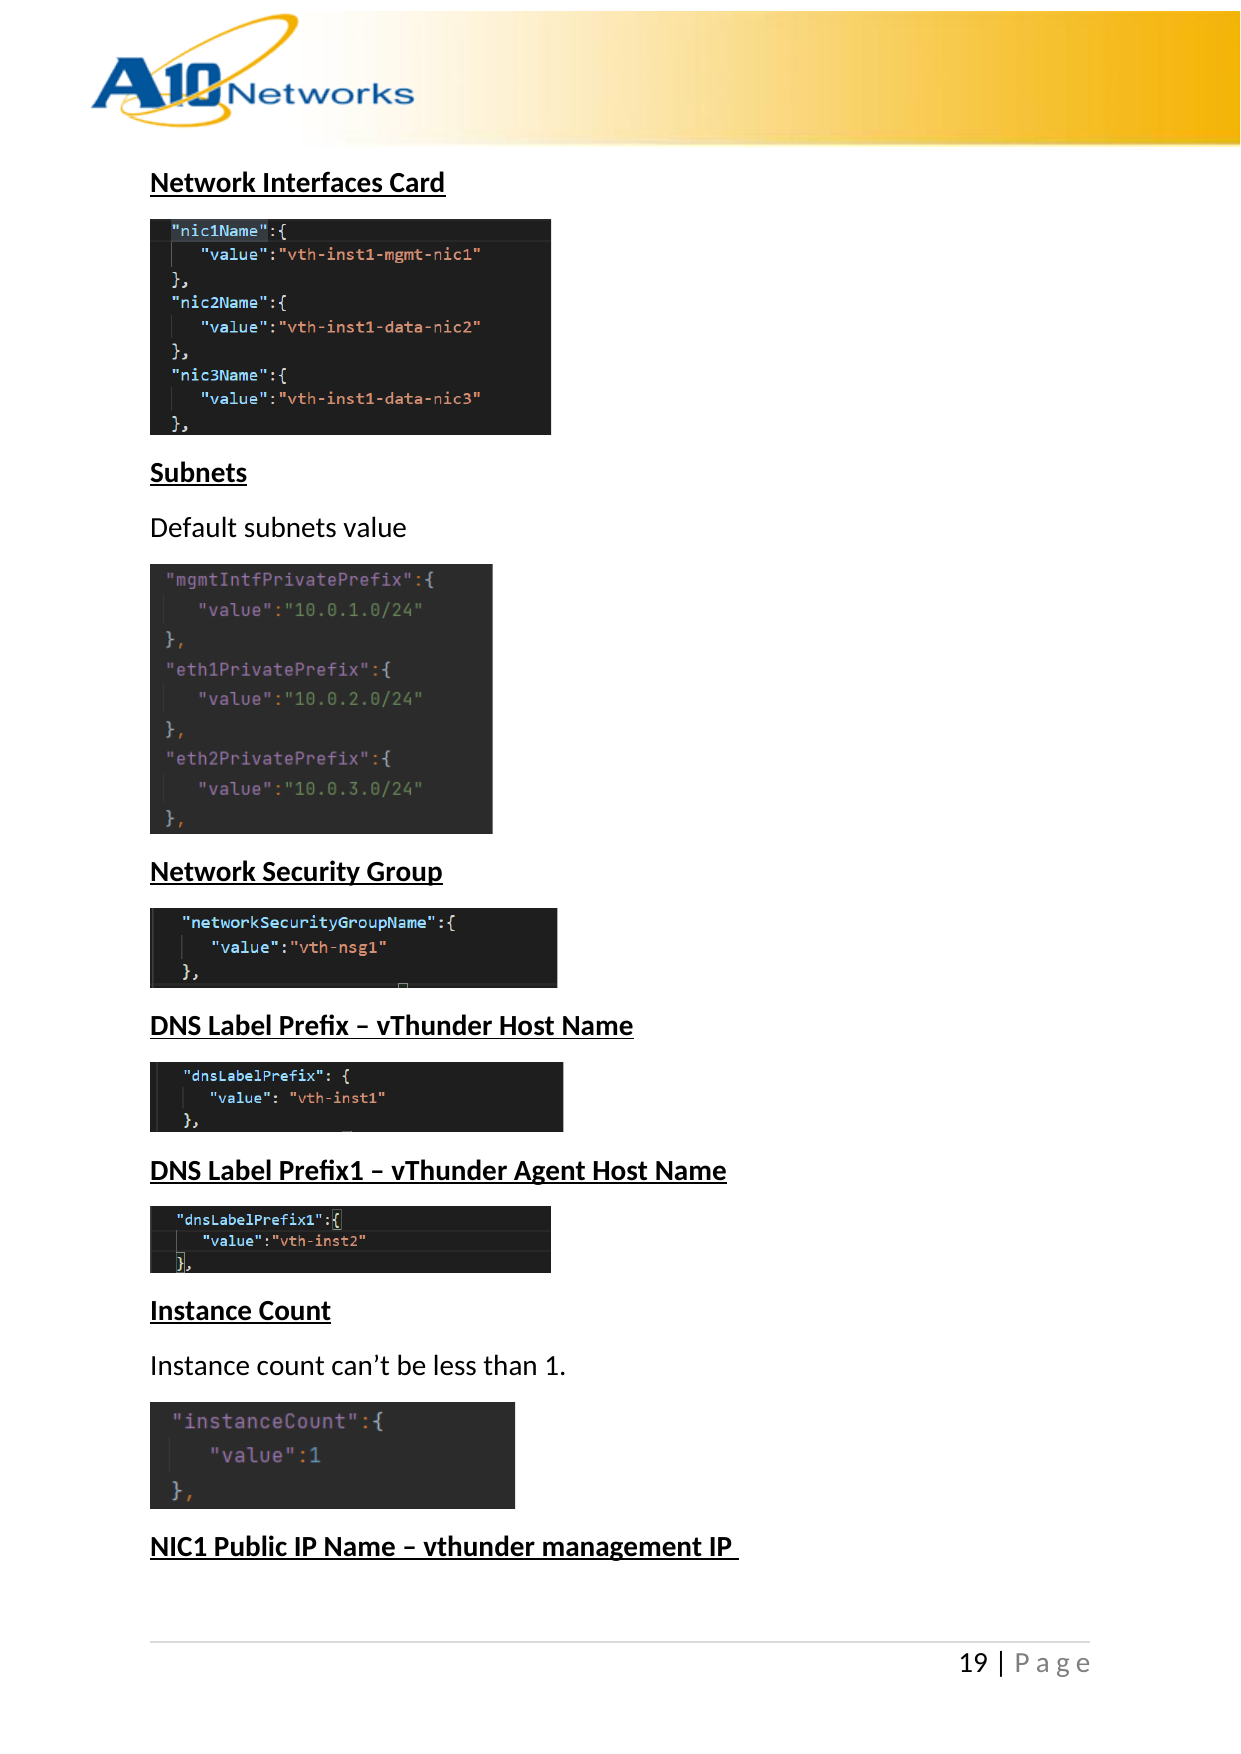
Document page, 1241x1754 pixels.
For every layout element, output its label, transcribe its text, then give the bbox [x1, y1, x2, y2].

text Network Interfaces Card [150, 164, 1090, 200]
picture [150, 1206, 551, 1273]
text Network Security Group [150, 853, 1090, 889]
picture [150, 219, 552, 435]
picture [150, 908, 558, 988]
text DNS Label Prefix1 – vThunder Agent Host Name [150, 1152, 1090, 1187]
picture [0, 11, 1241, 147]
text Instance Count [150, 1292, 1090, 1328]
picture [150, 564, 493, 834]
text DNS Label Prefix – vThunder Host Name [150, 1007, 1090, 1043]
text Subnets [150, 454, 1090, 489]
text Default subnets value [150, 509, 1090, 544]
text NIC1 Public IP Name – vthunder management IP [150, 1528, 1090, 1564]
text Instance count can’t be less than 1. [150, 1347, 1090, 1383]
picture [150, 1402, 515, 1509]
picture [150, 1062, 564, 1132]
